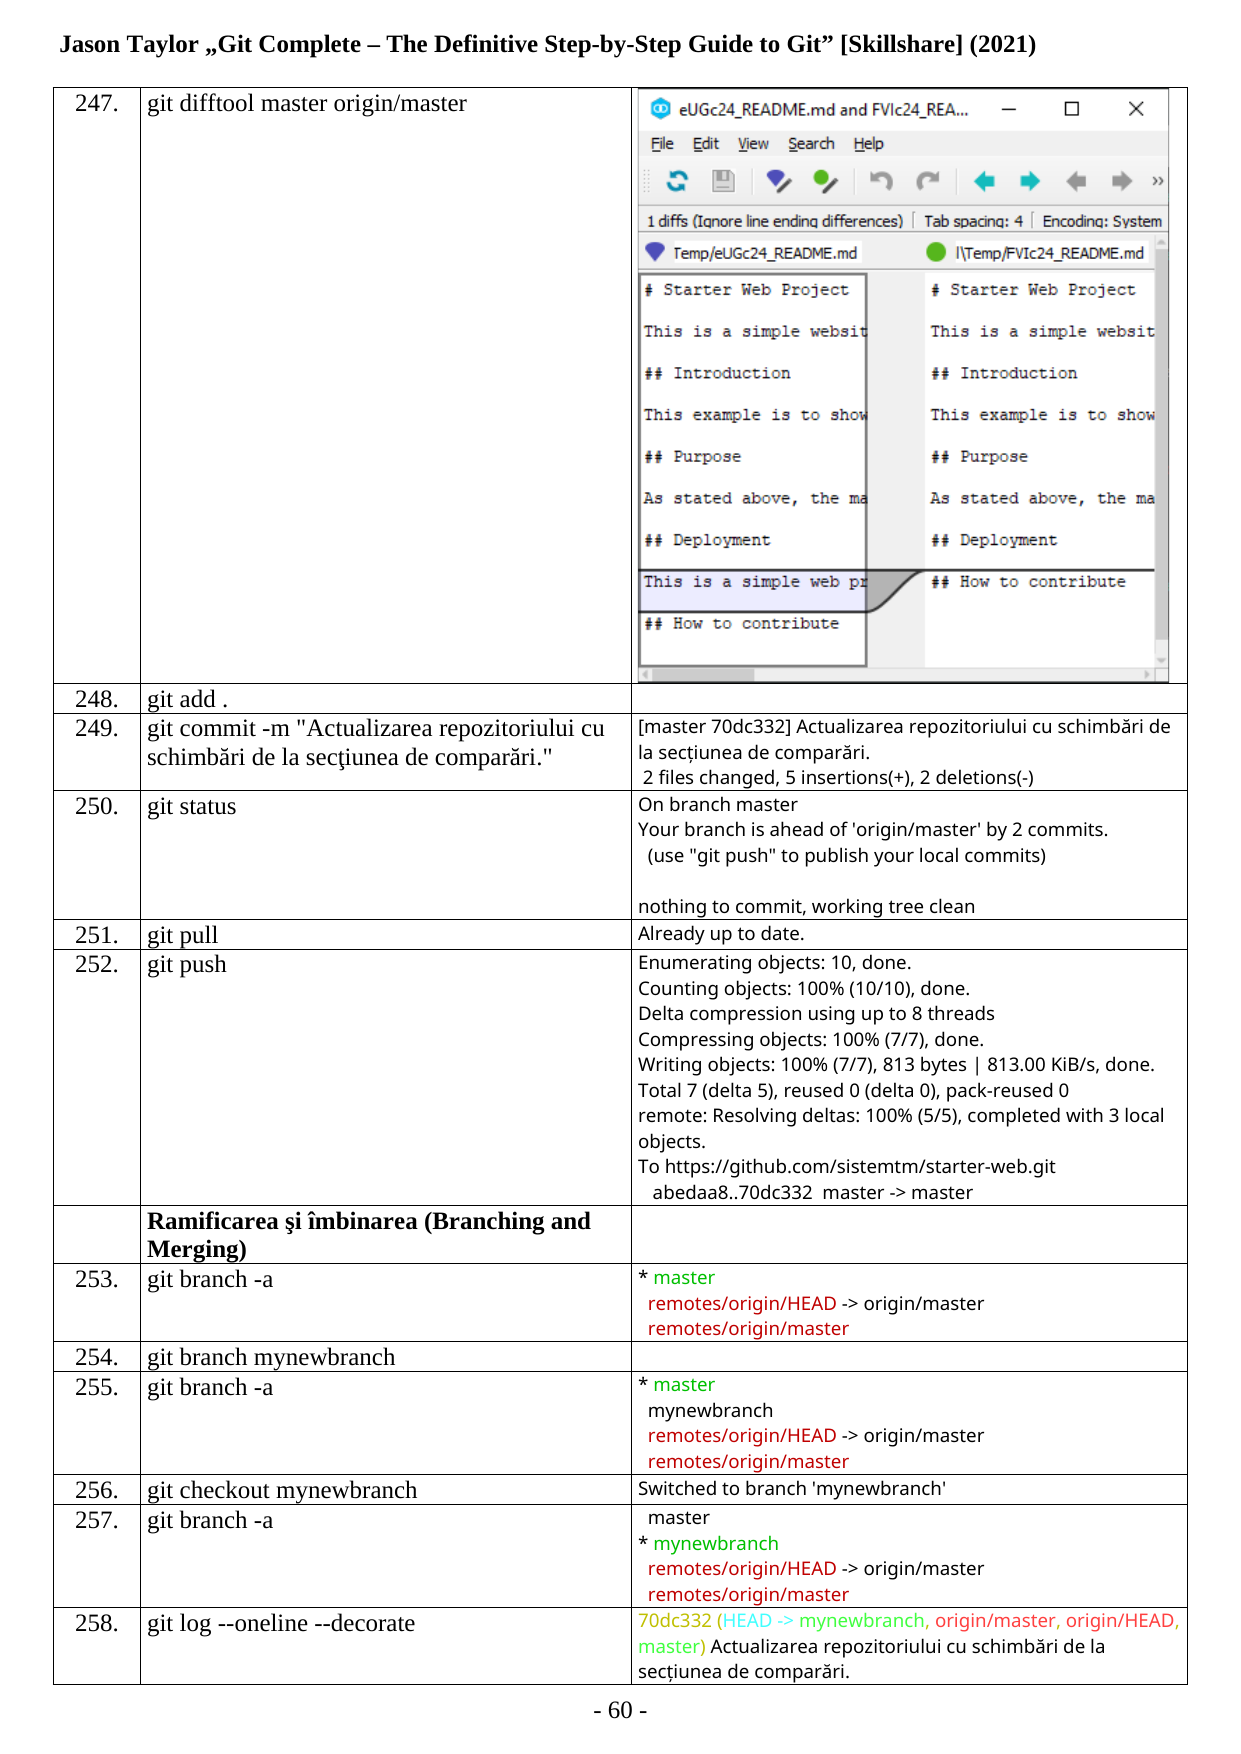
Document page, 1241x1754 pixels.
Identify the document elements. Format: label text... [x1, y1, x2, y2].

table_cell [632, 1608, 1187, 1684]
table_cell [632, 1342, 1187, 1371]
picture [637, 88, 1170, 683]
table_cell On branch master Your branch is ahead of 'origin/master' by 2 commits. (use "git push" to publish your local commits) nothing to commit, working tree clean [632, 791, 1187, 919]
table_cell * master remotes/origin/HEAD -> origin/master remotes/origin/master [632, 1264, 1187, 1341]
table_cell git add . [141, 684, 631, 712]
table_cell git branch mynewbranch [141, 1342, 631, 1371]
table_cell Ramificarea şi îmbinarea (Branching and Merging) [141, 1206, 631, 1263]
table_cell git branch -a [141, 1264, 631, 1341]
table_cell git status [141, 791, 631, 919]
table_cell [54, 1475, 140, 1504]
table_cell Enumerating objects: 10, done. Counting objects: 100% (10/10), done. Delta compression using up to 8 threads Compressing objects: 100% (7/7), done. Writing objects: 100% (7/7), 813 bytes | 813.00 KiB/s, done. Total 7 (delta 5), reused 0 (delta 0), pack-reused 0 remote: Resolving deltas: 100% (5/5), completed with 3 local objects. To https://github.com/sistemtm/starter-web.git abedaa8..70dc332 master -> master [632, 950, 1187, 1205]
table_cell [master 70dc332] Actualizarea repozitoriului cu schimbări de la secţiunea de comparări. 2 files changed, 5 insertions(+), 2 deletions(-) [632, 714, 1187, 790]
table_cell git pull [141, 920, 631, 948]
table_cell [632, 88, 637, 683]
table_cell Switched to branch 'mynewbranch' [632, 1475, 1187, 1504]
table_cell git commit -m "Actualizarea repozitoriului cu schimbări de la secţiunea de comparări." [141, 714, 631, 790]
table_cell [54, 1505, 140, 1607]
table_cell git branch -a [141, 1505, 631, 1607]
table_cell [54, 1206, 140, 1263]
table_cell git checkout mynewbranch [141, 1475, 631, 1504]
table_cell [54, 1372, 140, 1474]
table_cell * master mynewbranch remotes/origin/HEAD -> origin/master remotes/origin/master [632, 1372, 1187, 1474]
table_cell Already up to date. [632, 920, 1187, 948]
table_cell [632, 1206, 1187, 1263]
table_cell [54, 1342, 140, 1371]
table_cell [54, 1264, 140, 1341]
table_cell [54, 1608, 140, 1684]
table_cell git difftool master origin/master [141, 88, 631, 683]
table_cell git branch -a [141, 1372, 631, 1474]
table_cell [632, 684, 1187, 712]
table_cell [54, 950, 140, 1205]
table_cell [54, 791, 140, 919]
table_cell [54, 88, 140, 683]
table_cell [1170, 88, 1187, 683]
table_cell master * mynewbranch remotes/origin/HEAD -> origin/master remotes/origin/master [632, 1505, 1187, 1607]
table_cell [54, 920, 140, 948]
table_cell [54, 684, 140, 712]
table_cell git push [141, 950, 631, 1205]
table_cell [141, 1608, 631, 1684]
table_cell [54, 714, 140, 790]
